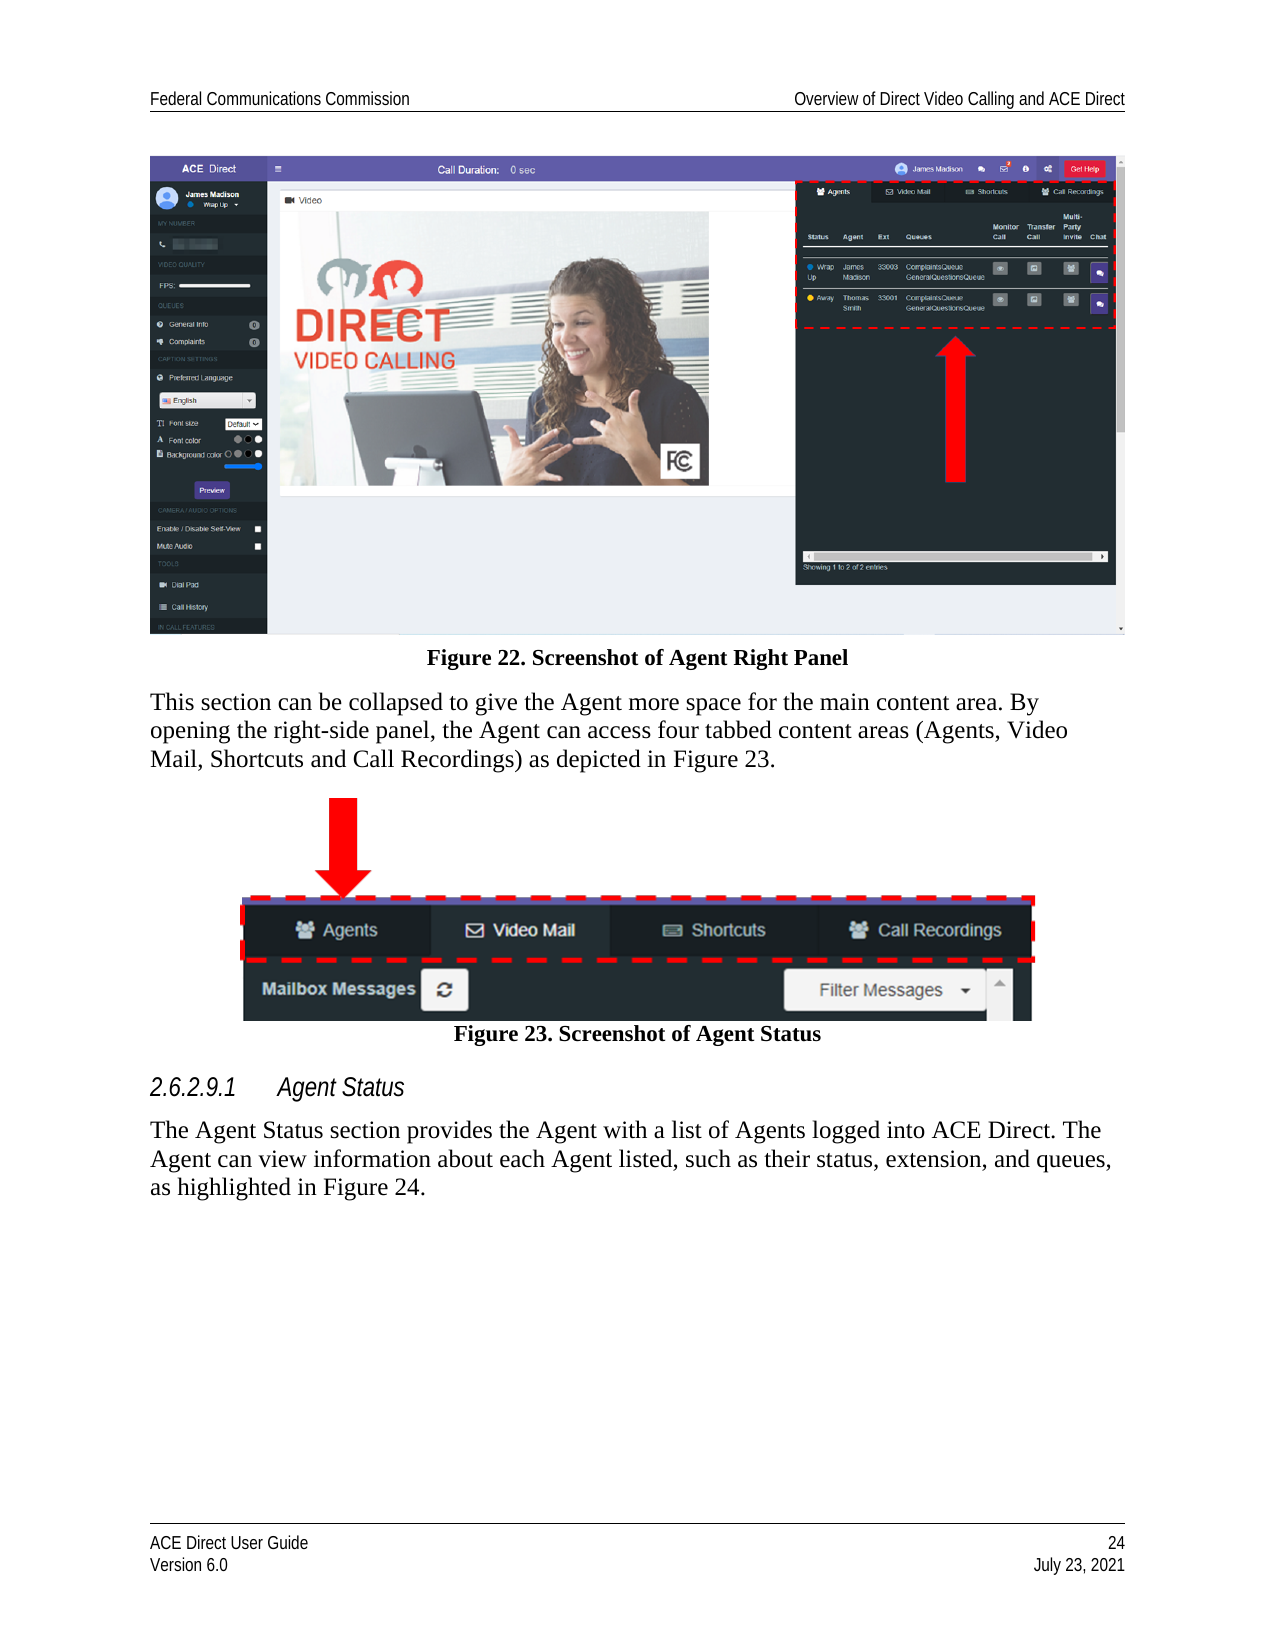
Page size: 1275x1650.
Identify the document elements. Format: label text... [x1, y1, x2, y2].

text Figure 23. Screenshot of Agent Status [150, 1020, 1125, 1046]
text Figure 22. Screenshot of Agent Right Panel [150, 644, 1125, 670]
subtitle Agent Status [150, 1071, 1125, 1102]
picture [240, 798, 1035, 1021]
text This section can be collapsed to give the Agent more space for the main content area. By opening the right-side panel, the Agent can access four tabbed content areas (Agents, Video Mail, Shortcuts and Call Recordings) as depicted in Figure 23. [150, 687, 1125, 773]
picture [150, 150, 1125, 644]
text The Agent Status section provides the Agent with a list of Agents logged into ACE Direct. The Agent can view information about each Agent listed, such as their status, extension, and queues, as highlighted in Figure 24. [150, 1115, 1125, 1201]
